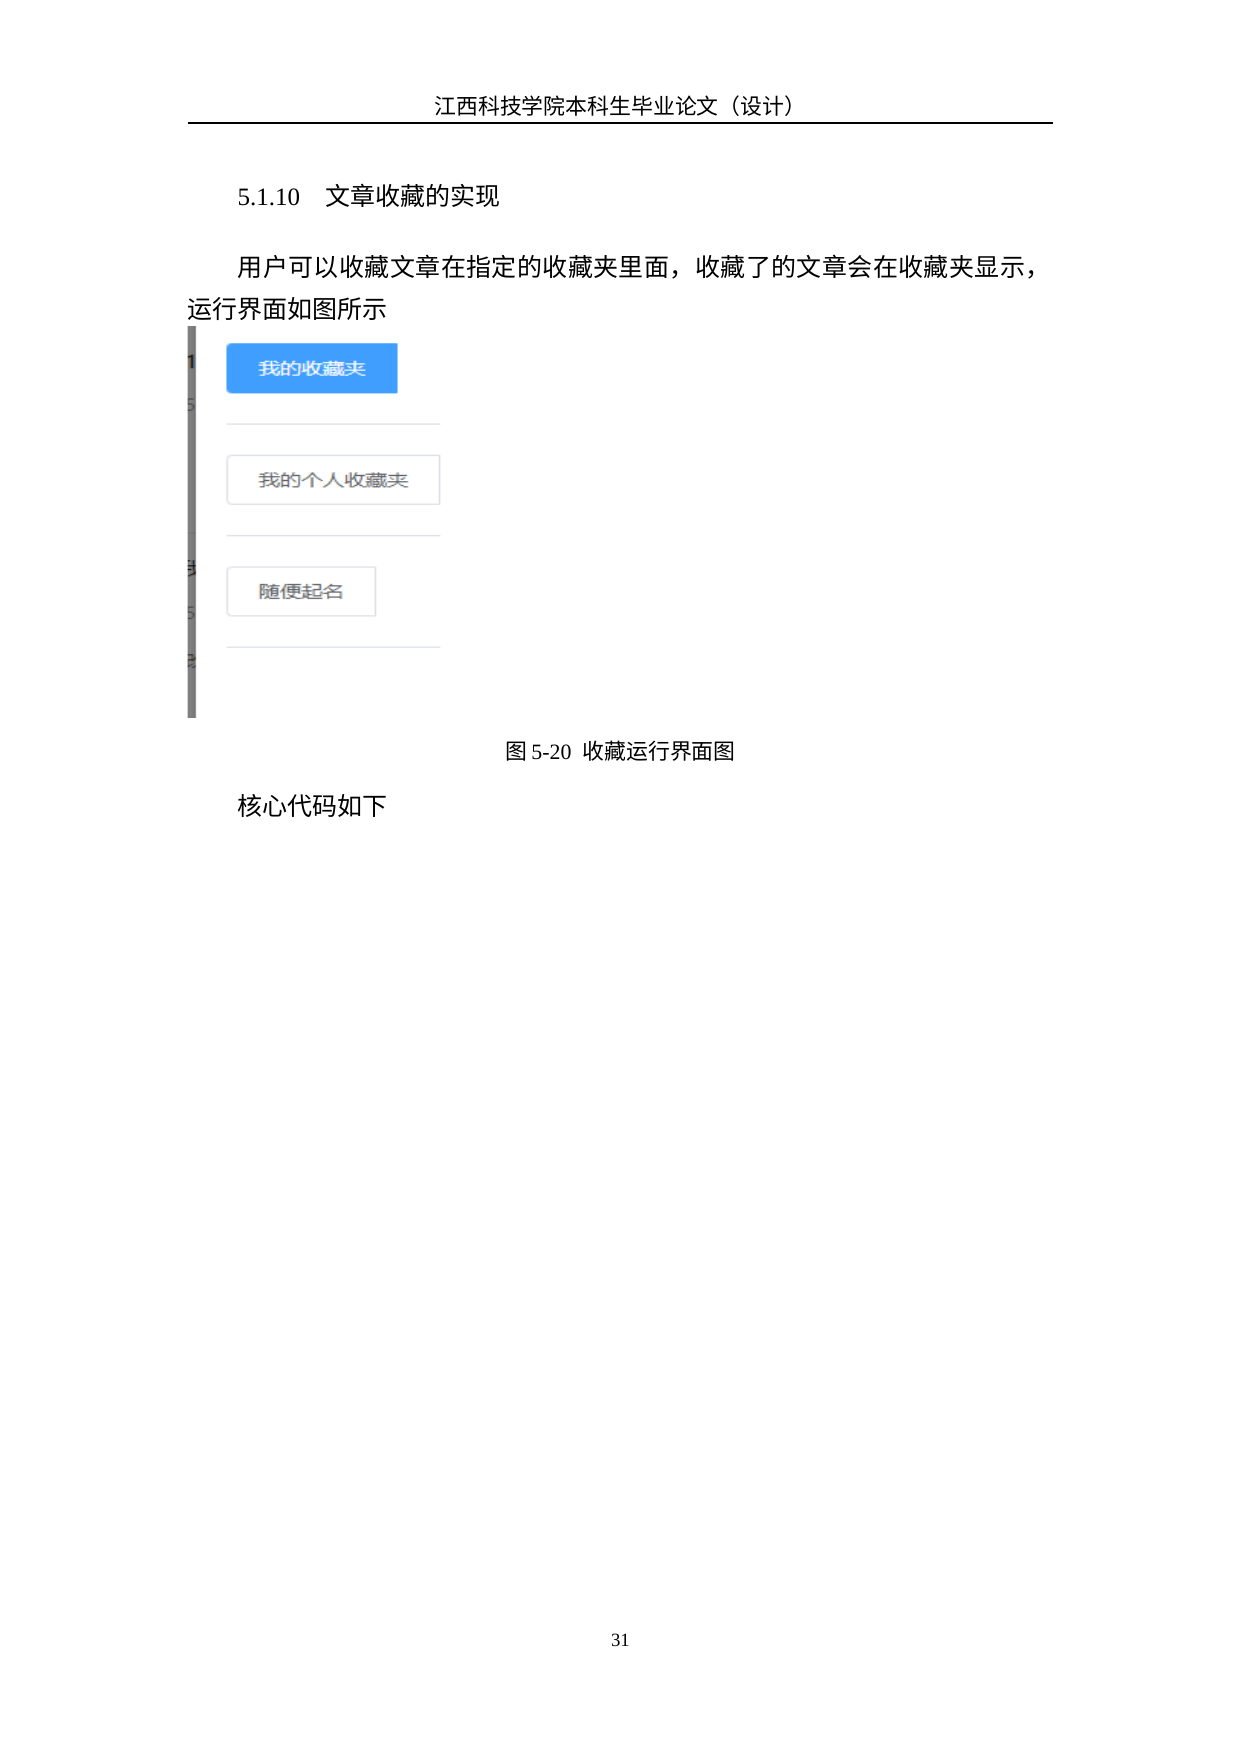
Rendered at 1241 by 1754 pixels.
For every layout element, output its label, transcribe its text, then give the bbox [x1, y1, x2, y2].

text 图5-20 收藏运行界面图 [187, 734, 1053, 766]
text 核心代码如下 [187, 782, 1053, 823]
picture [187, 326, 1070, 718]
text 用户可以收藏文章在指定的收藏夹里面，收藏了的文章会在收藏夹显示，运行界面如图所示 [187, 243, 1053, 326]
subtitle 5.1.10 文章收藏的实现 [187, 162, 1053, 227]
